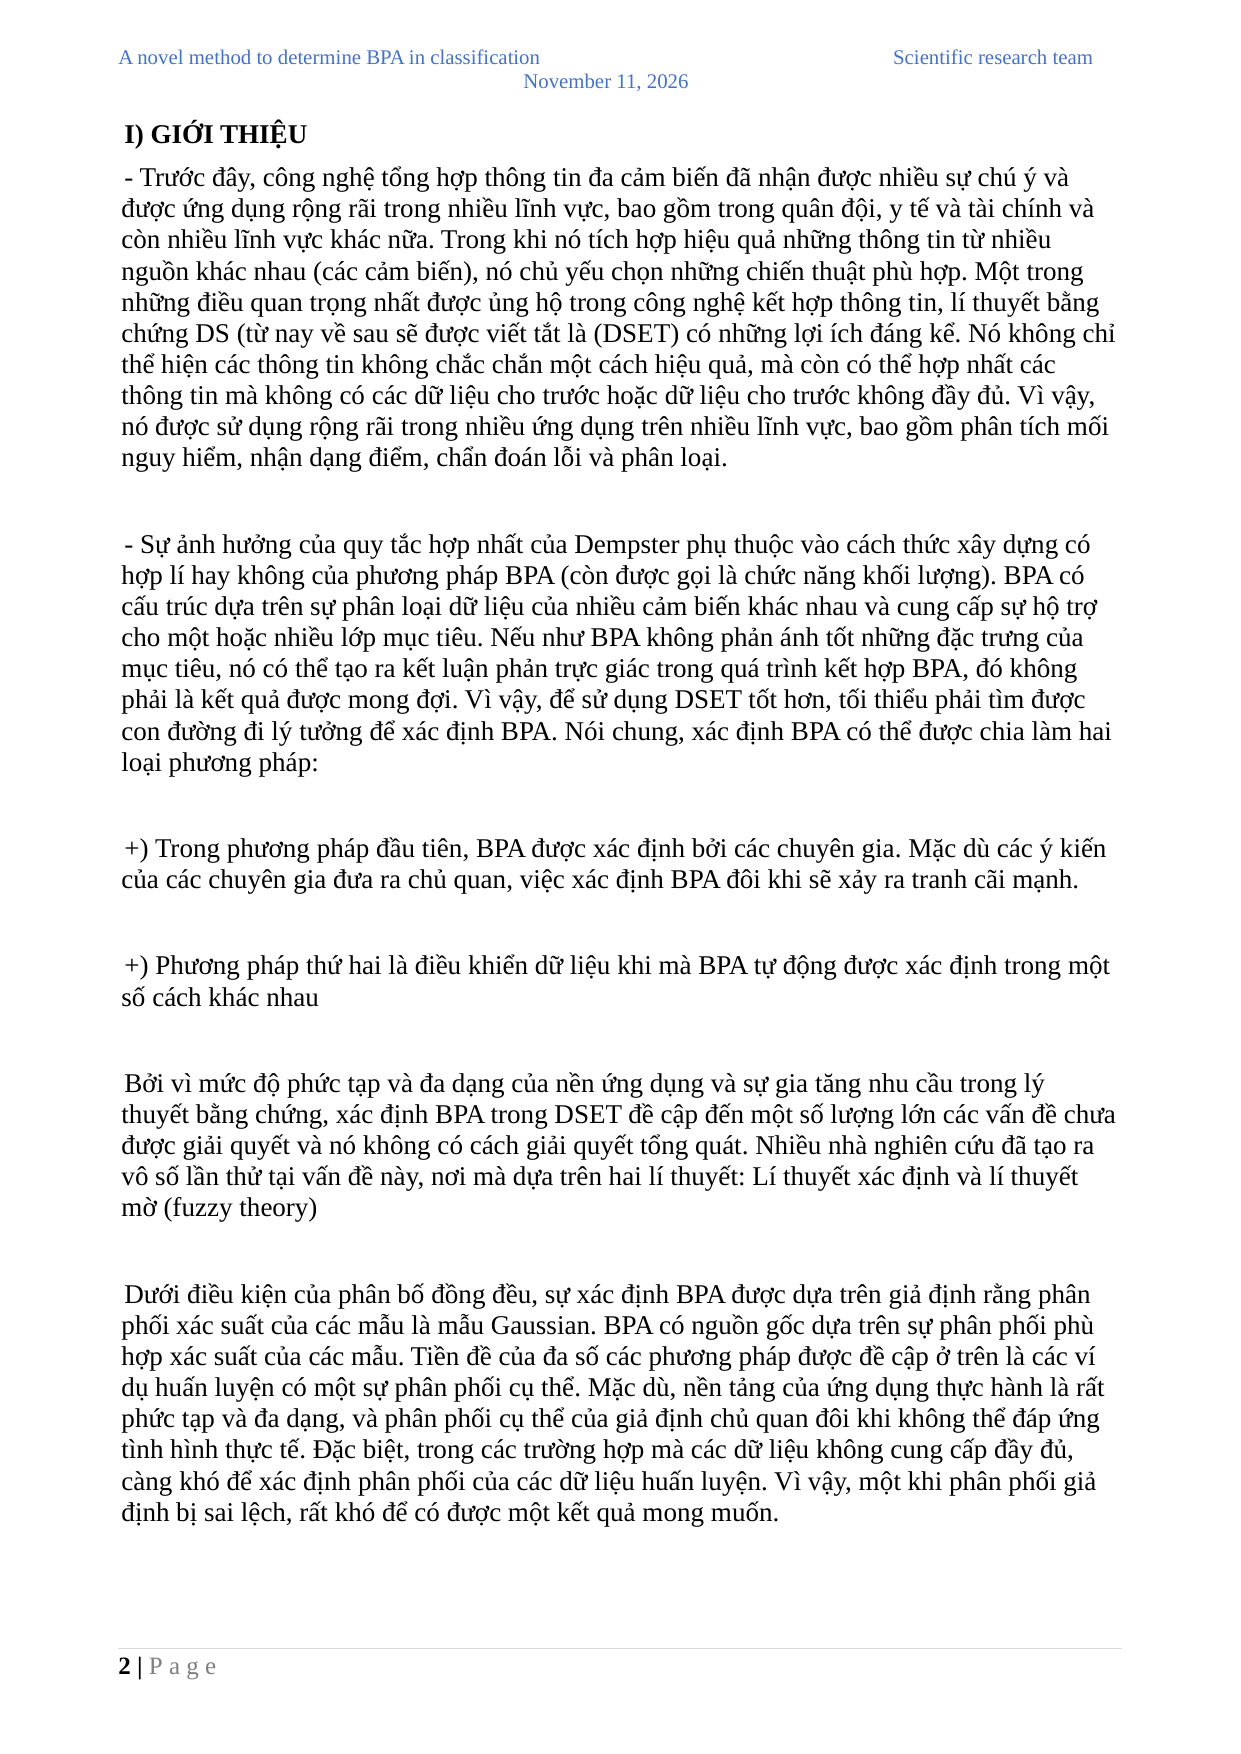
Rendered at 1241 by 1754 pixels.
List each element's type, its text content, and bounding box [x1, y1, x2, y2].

text - Trước đây, công nghệ tổng hợp thông tin đa cảm biến đã nhận được nhiều sự chú ý và được ứng dụng rộng rãi trong nhiều lĩnh vực, bao gồm trong quân đội, y tế và tài chính và còn nhiều lĩnh vực khác nữa. Trong khi nó tích hợp hiệu quả những thông tin từ nhiều nguồn khác nhau (các cảm biến), nó chủ yếu chọn những chiến thuật phù hợp. Một trong những điều quan trọng nhất được ủng hộ trong công nghệ kết hợp thông tin, lí thuyết bằng chứng DS (từ nay về sau sẽ được viết tắt là (DSET) có những lợi ích đáng kể. Nó không chỉ thể hiện các thông tin không chắc chắn một cách hiệu quả, mà còn có thể hợp nhất các thông tin mà không có các dữ liệu cho trước hoặc dữ liệu cho trước không đầy đủ. Vì vậy, nó được sử dụng rộng rãi trong nhiều ứng dụng trên nhiều lĩnh vực, bao gồm phân tích mối nguy hiểm, nhận dạng điểm, chẩn đoán lỗi và phân loại. [121, 161, 1119, 473]
text +) Phương pháp thứ hai là điều khiển dữ liệu khi mà BPA tự động được xác định trong một số cách khác nhau [121, 949, 1119, 1012]
text I) GIỚI THIỆU [121, 118, 1119, 149]
text Bởi vì mức độ phức tạp và đa dạng của nền ứng dụng và sự gia tăng nhu cầu trong lý thuyết bằng chứng, xác định BPA trong DSET đề cập đến một số lượng lớn các vấn đề chưa được giải quyết và nó không có cách giải quyết tổng quát. Nhiều nhà nghiên cứu đã tạo ra vô số lần thử tại vấn đề này, nơi mà dựa trên hai lí thuyết: Lí thuyết xác định và lí thuyết mờ (fuzzy theory) [121, 1067, 1119, 1223]
text +) Trong phương pháp đầu tiên, BPA được xác định bởi các chuyên gia. Mặc dù các ý kiến của các chuyên gia đưa ra chủ quan, việc xác định BPA đôi khi sẽ xảy ra tranh cãi mạnh. [121, 832, 1119, 894]
text - Sự ảnh hưởng của quy tắc hợp nhất của Dempster phụ thuộc vào cách thức xây dựng có hợp lí hay không của phương pháp BPA (còn được gọi là chức năng khối lượng). BPA có cấu trúc dựa trên sự phân loại dữ liệu của nhiều cảm biến khác nhau và cung cấp sự hộ trợ cho một hoặc nhiều lớp mục tiêu. Nếu như BPA không phản ánh tốt những đặc trưng của mục tiêu, nó có thể tạo ra kết luận phản trực giác trong quá trình kết hợp BPA, đó không phải là kết quả được mong đợi. Vì vậy, để sử dụng DSET tốt hơn, tối thiểu phải tìm được con đường đi lý tưởng để xác định BPA. Nói chung, xác định BPA có thể được chia làm hai loại phương pháp: [121, 528, 1119, 777]
text Dưới điều kiện của phân bố đồng đều, sự xác định BPA được dựa trên giả định rằng phân phối xác suất của các mẫu là mẫu Gaussian. BPA có nguồn gốc dựa trên sự phân phối phù hợp xác suất của các mẫu. Tiền đề của đa số các phương pháp được đề cập ở trên là các ví dụ huấn luyện có một sự phân phối cụ thể. Mặc dù, nền tảng của ứng dụng thực hành là rất phức tạp và đa dạng, và phân phối cụ thể của giả định chủ quan đôi khi không thể đáp ứng tình hình thực tế. Đặc biệt, trong các trường hợp mà các dữ liệu không cung cấp đầy đủ, càng khó để xác định phân phối của các dữ liệu huấn luyện. Vì vậy, một khi phân phối giả định bị sai lệch, rất khó để có được một kết quả mong muốn. [121, 1278, 1119, 1527]
